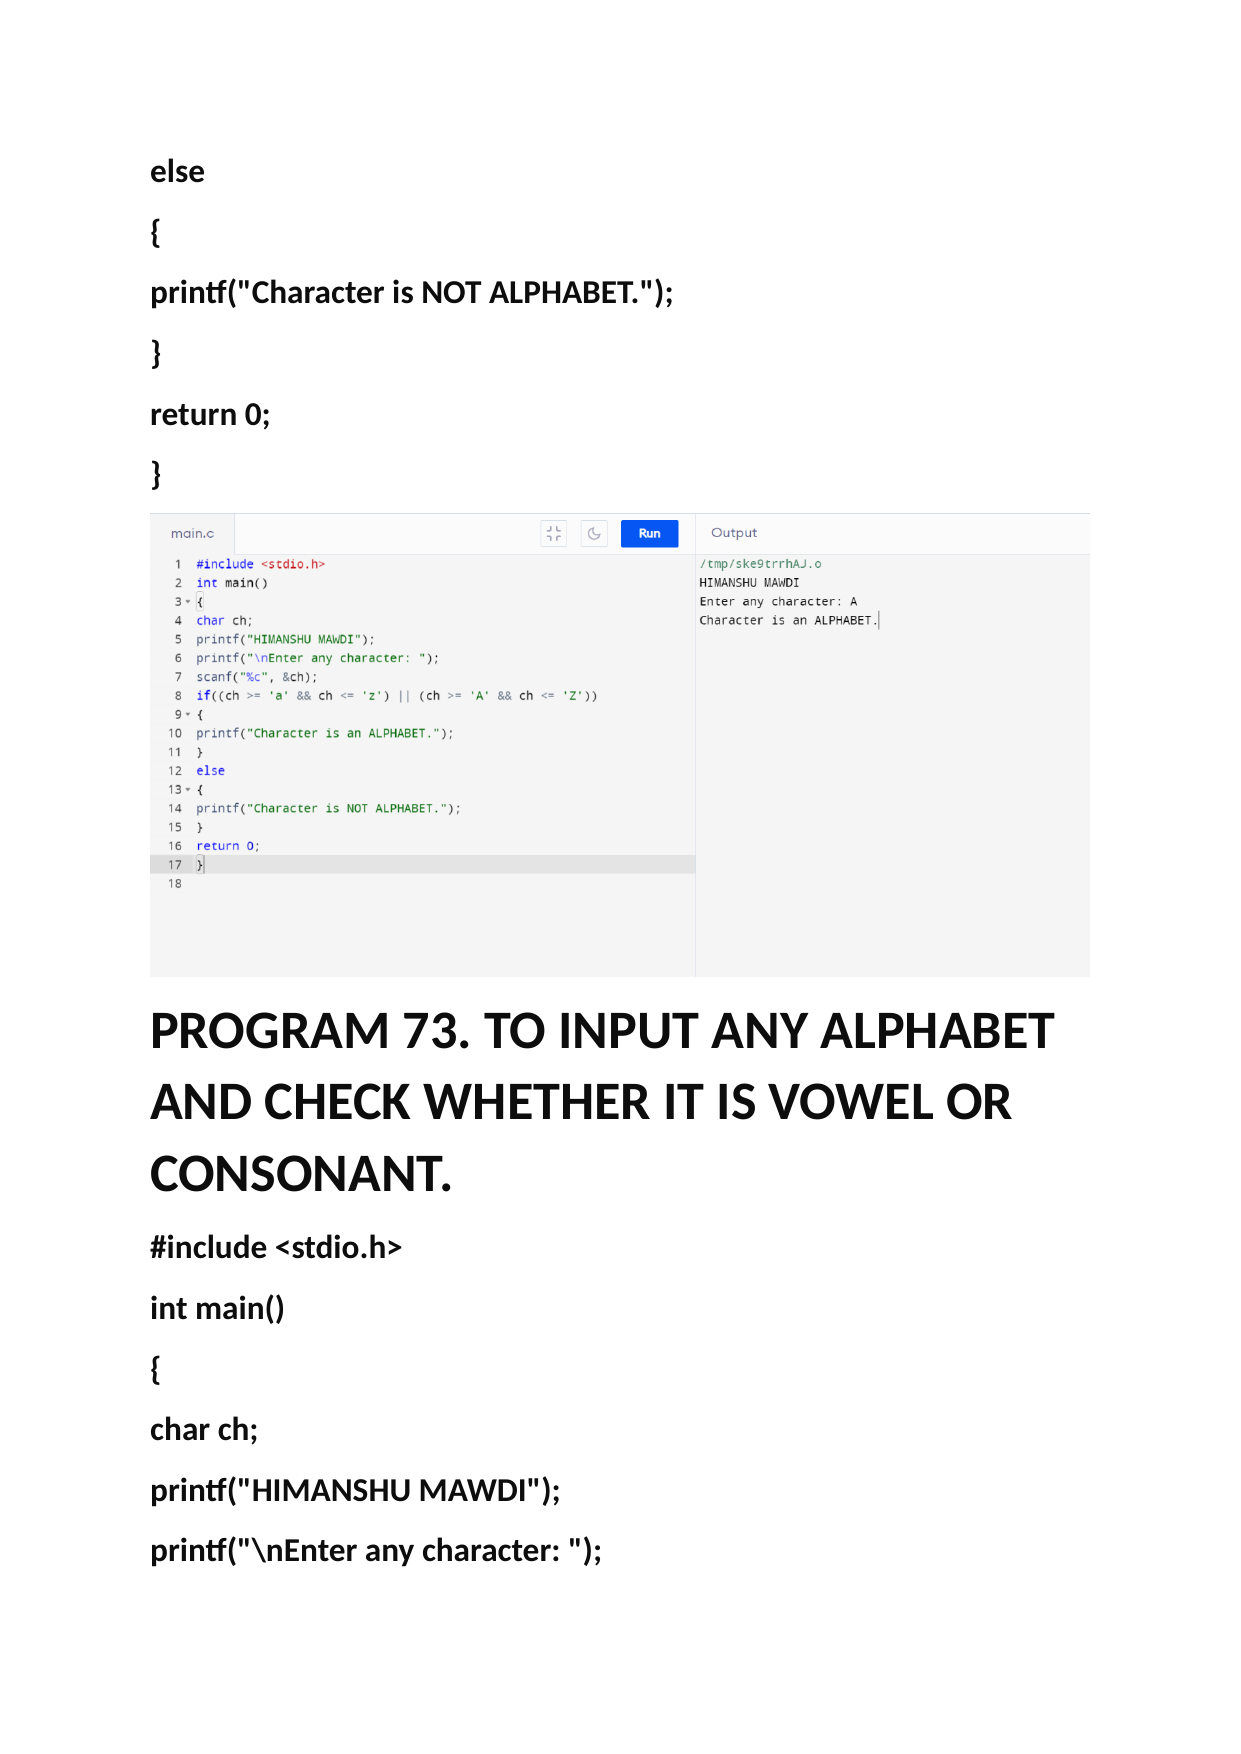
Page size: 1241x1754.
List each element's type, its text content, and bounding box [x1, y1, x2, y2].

text #include <stdio.h> [150, 1226, 1090, 1267]
text printf("\nEnter any character: "); [150, 1529, 1090, 1570]
text int main() [150, 1287, 1090, 1328]
text } [150, 453, 1090, 494]
text else [150, 150, 1090, 191]
text } [150, 332, 1090, 373]
text return 0; [150, 392, 1090, 433]
text printf("Character is NOT ALPHABET."); [150, 271, 1090, 312]
picture [150, 513, 1091, 977]
text { [150, 1348, 1090, 1388]
text char ch; [150, 1408, 1090, 1449]
text PROGRAM 73. TO INPUT ANY ALPHABET AND CHECK WHETHER IT IS VOWEL OR CONSONANT. [150, 996, 1090, 1204]
text printf("HIMANSHU MAWDI"); [150, 1469, 1090, 1509]
text { [150, 211, 1090, 251]
